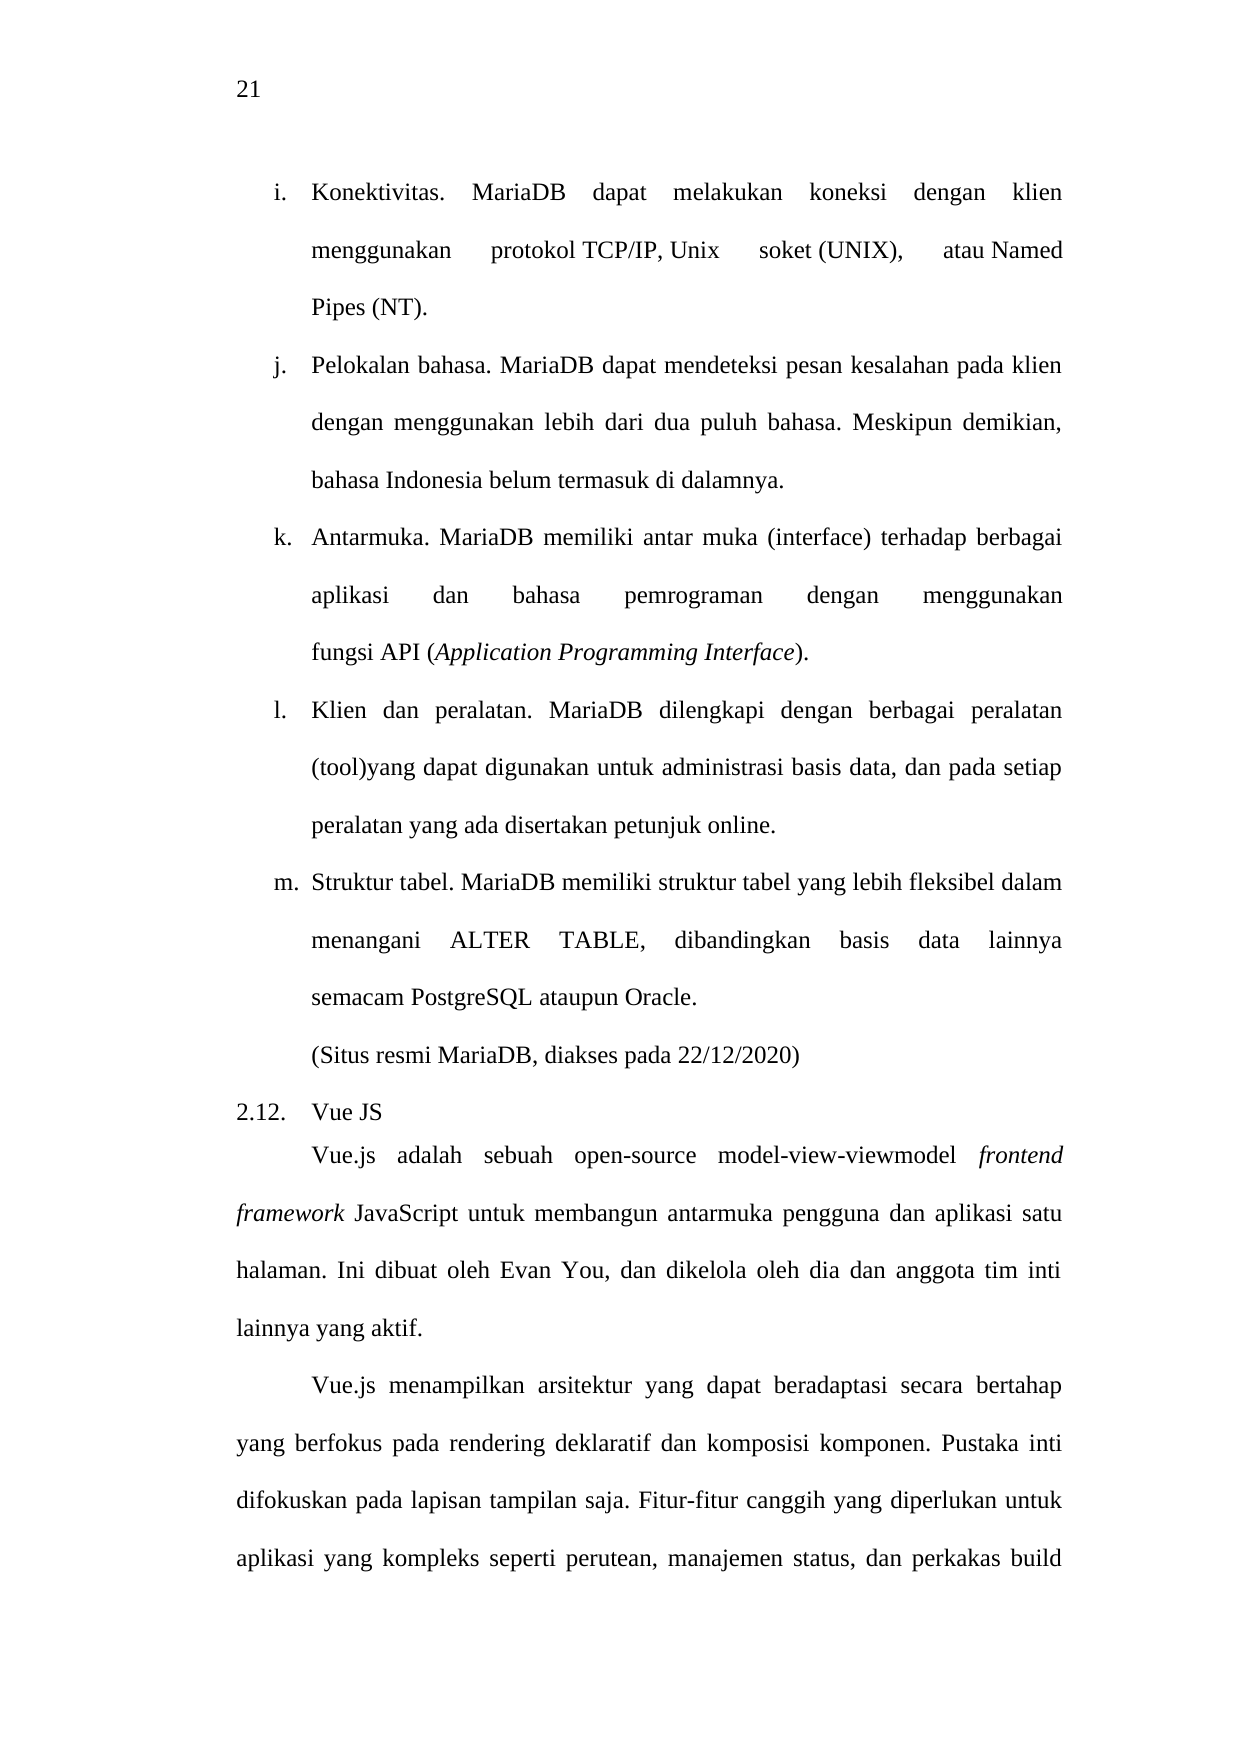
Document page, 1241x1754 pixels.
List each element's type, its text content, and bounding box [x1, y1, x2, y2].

list Antarmuka. MariaDB memiliki antar muka (interface) terhadap berbagai aplikasi dan bahasa pemrograman dengan menggunakan fungsi API (Application Programming Interface). [274, 522, 1063, 666]
list Pelokalan bahasa. MariaDB dapat mendeteksi pesan kesalahan pada klien dengan menggunakan lebih dari dua puluh bahasa. Meskipun demikian, bahasa Indonesia belum termasuk di dalamnya. [274, 350, 1063, 493]
text (Situs resmi MariaDB, diakses pada 22/12/2020) [311, 1040, 1063, 1068]
subtitle Vue JS [236, 1097, 1063, 1126]
list Klien dan peralatan. MariaDB dilengkapi dengan berbagai peralatan (tool)yang dapat digunakan untuk administrasi basis data, dan pada setiap peralatan yang ada disertakan petunjuk online. [274, 695, 1063, 838]
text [236, 1370, 1063, 1572]
list Konektivitas. MariaDB dapat melakukan koneksi dengan klien menggunakan protokol TCP/IP, Unix soket (UNIX), atau Named Pipes (NT). [274, 177, 1063, 321]
text Vue.js adalah sebuah open-source model-view-viewmodel frontend framework JavaScript untuk membangun antarmuka pengguna dan aplikasi satu halaman. Ini dibuat oleh Evan You, dan dikelola oleh dia dan anggota tim inti lainnya yang aktif. [236, 1140, 1063, 1342]
list Struktur tabel. MariaDB memiliki struktur tabel yang lebih fleksibel dalam menangani ALTER TABLE, dibandingkan basis data lainnya semacam PostgreSQL ataupun Oracle. [274, 867, 1063, 1011]
